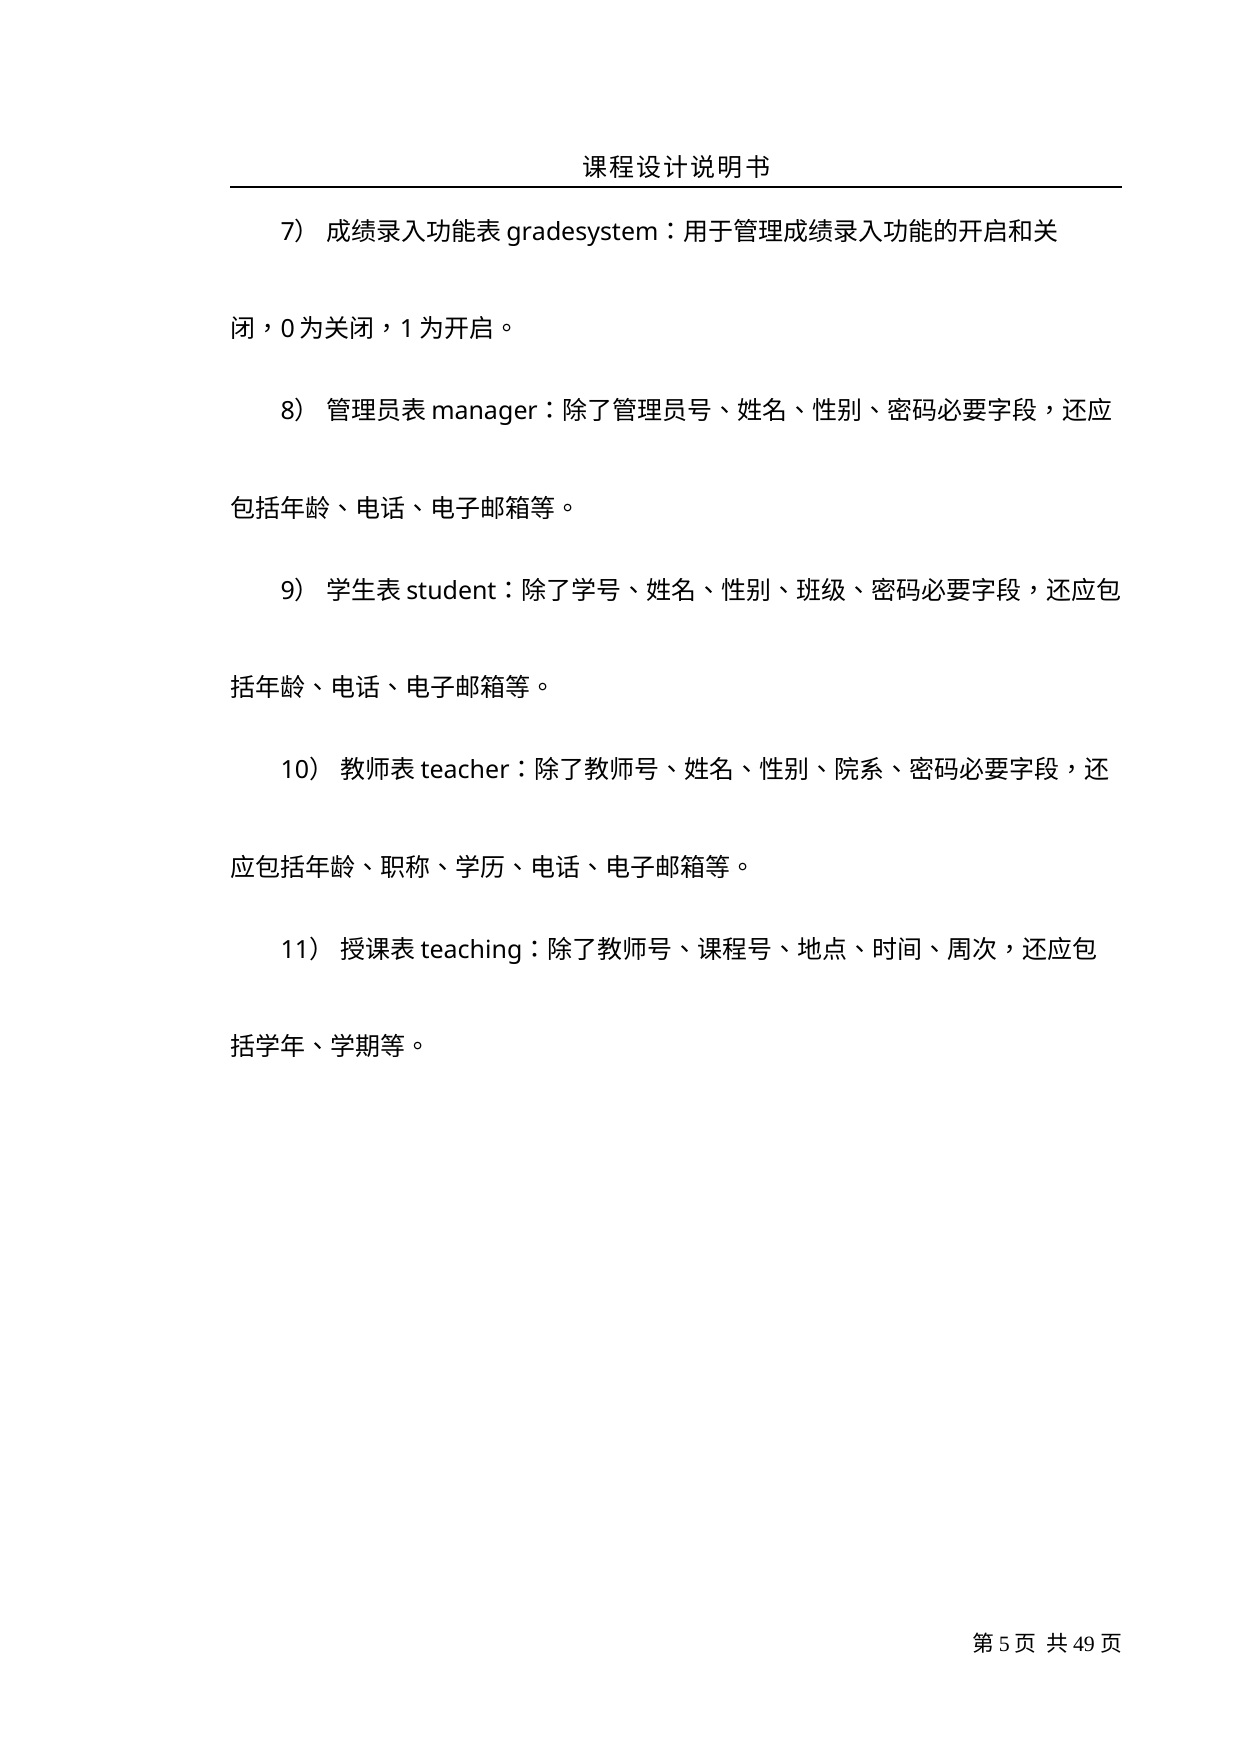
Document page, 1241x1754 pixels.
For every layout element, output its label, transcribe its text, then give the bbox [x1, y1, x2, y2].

list 授课表teaching：除了教师号、课程号、地点、时间、周次，还应包括学年、学期等。 [230, 916, 1122, 1078]
list 成绩录入功能表gradesystem：用于管理成绩录入功能的开启和关闭，0为关闭，1为开启。 [230, 198, 1122, 361]
list 管理员表manager：除了管理员号、姓名、性别、密码必要字段，还应包括年龄、电话、电子邮箱等。 [230, 378, 1122, 540]
list 教师表teacher：除了教师号、姓名、性别、院系、密码必要字段，还应包括年龄、职称、学历、电话、电子邮箱等。 [230, 737, 1122, 899]
list 学生表student：除了学号、姓名、性别、班级、密码必要字段，还应包括年龄、电话、电子邮箱等。 [230, 557, 1122, 719]
